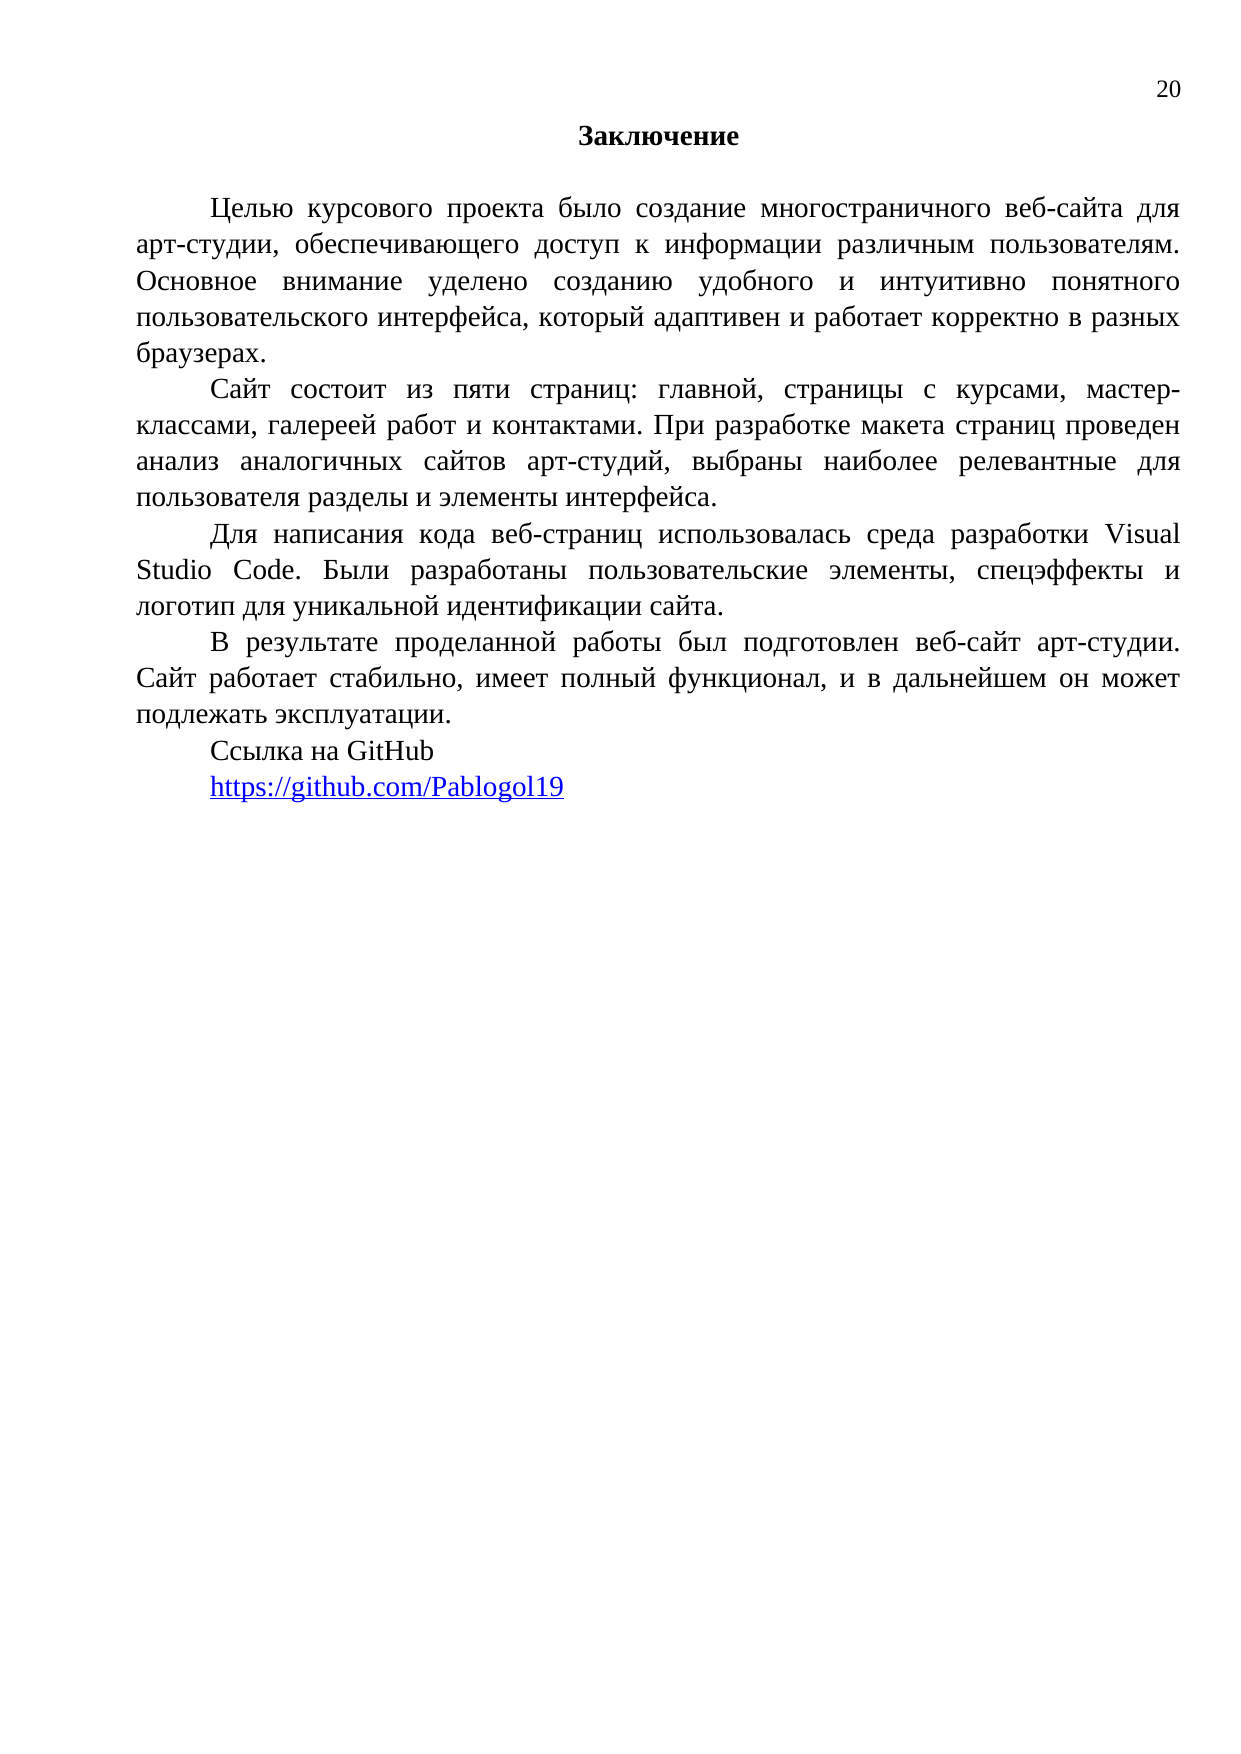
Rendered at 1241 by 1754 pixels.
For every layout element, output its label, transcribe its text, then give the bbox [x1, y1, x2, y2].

subtitle Заключение [136, 118, 1181, 152]
text Для написания кода веб-страниц использовалась среда разработки Visual Studio Code. Были разработаны пользовательские элементы, спецэффекты и логотип для уникальной идентификации сайта. [136, 516, 1181, 622]
text Ссылка на GitHub [136, 733, 1181, 766]
text https://github.com/Pablogol19 [136, 769, 1181, 802]
text В результате проделанной работы был подготовлен веб-сайт арт-студии. Сайт работает стабильно, имеет полный функционал, и в дальнейшем он может подлежать эксплуатации. [136, 624, 1181, 730]
text Сайт состоит из пяти страниц: главной, страницы с курсами, мастер-классами, галереей работ и контактами. При разработке макета страниц проведен анализ аналогичных сайтов арт-студий, выбраны наиболее релевантные для пользователя разделы и элементы интерфейса. [136, 371, 1181, 513]
text Целью курсового проекта было создание многостраничного веб-сайта для арт-студии, обеспечивающего доступ к информации различным пользователям. Основное внимание уделено созданию удобного и интуитивно понятного пользовательского интерфейса, который адаптивен и работает корректно в разных браузерах. [136, 190, 1181, 368]
